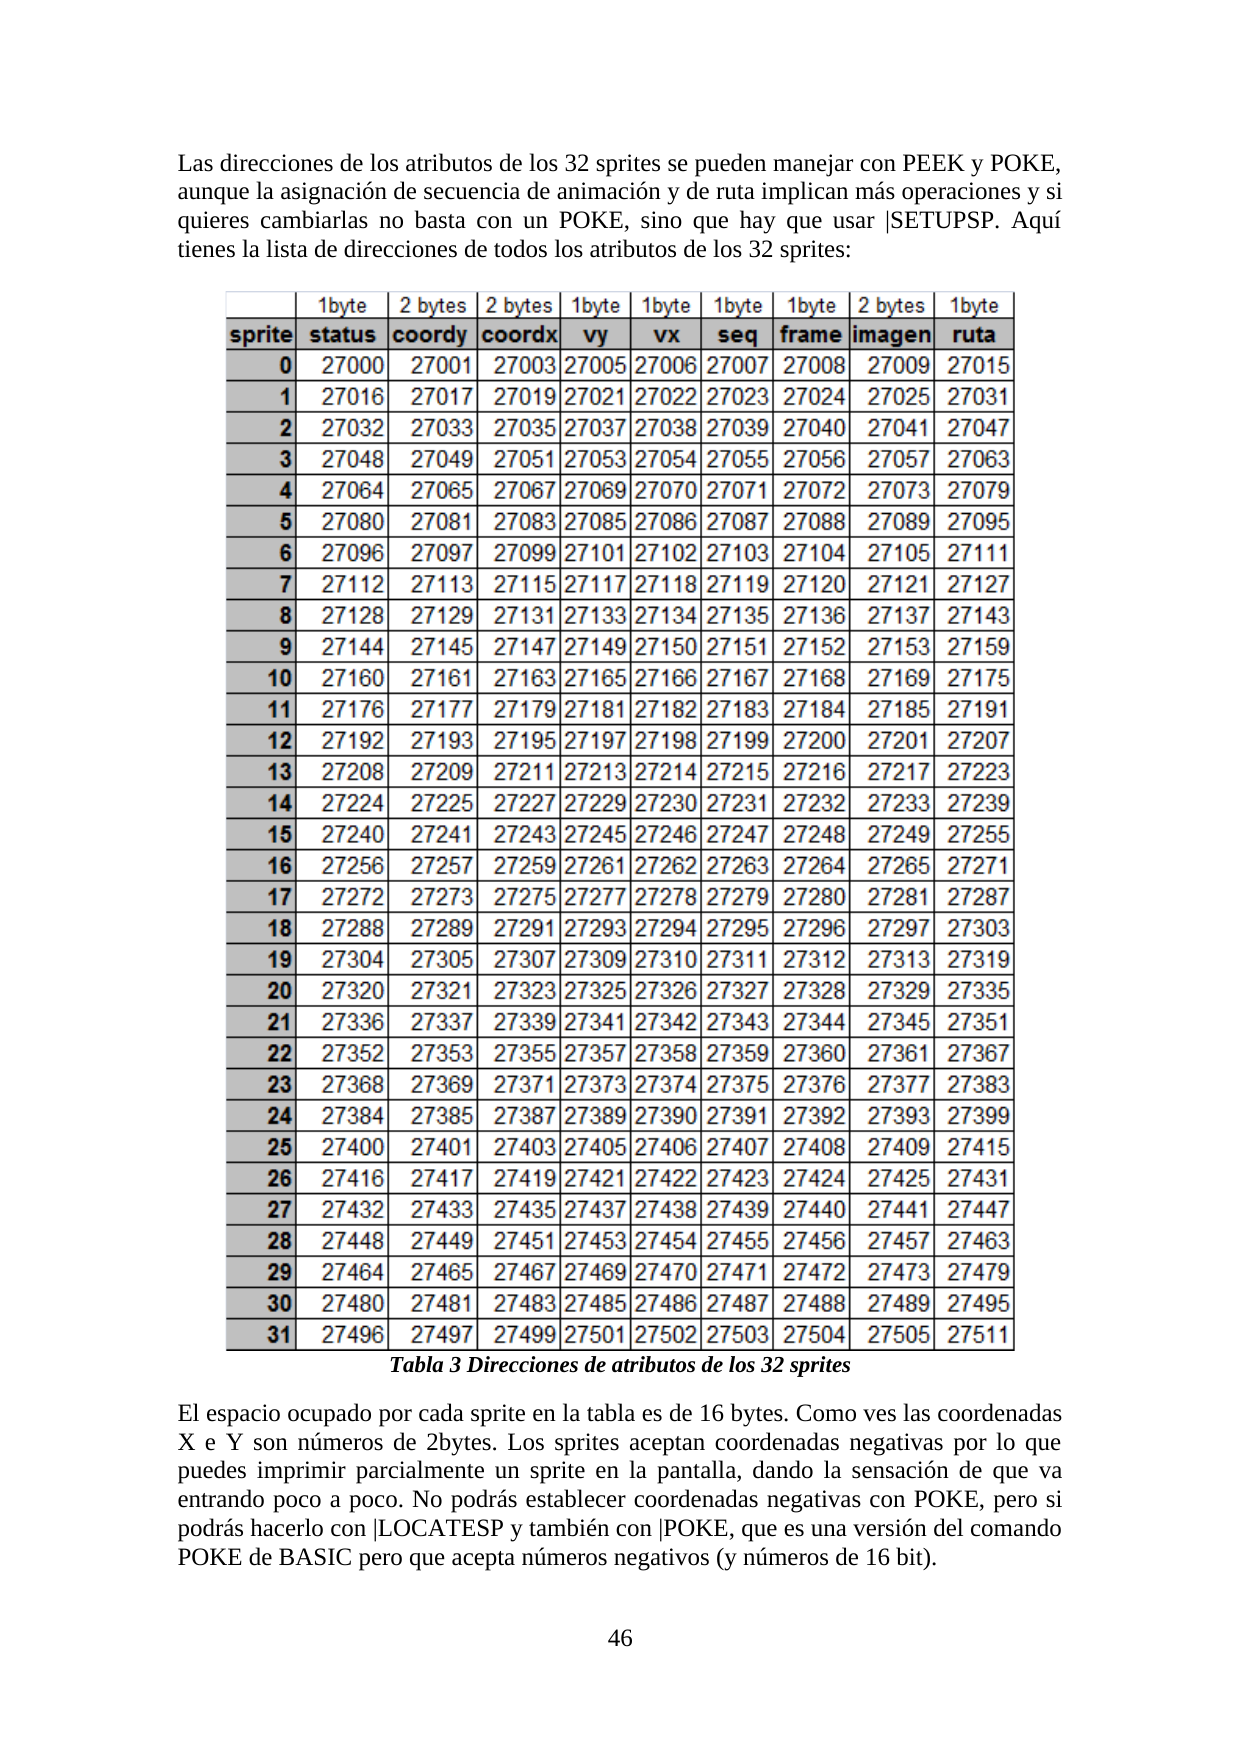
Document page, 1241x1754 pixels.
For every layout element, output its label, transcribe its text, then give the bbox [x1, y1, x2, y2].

text Tabla 3 Direcciones de atributos de los 32 sprites [177, 1351, 1063, 1377]
picture [225, 291, 1015, 1351]
text El espacio ocupado por cada sprite en la tabla es de 16 bytes. Como ves las coordenadas X e Y son números de 2bytes. Los sprites aceptan coordenadas negativas por lo que puedes imprimir parcialmente un sprite en la pantalla, dando la sensación de que va entrando poco a poco. No podrás establecer coordenadas negativas con POKE, pero si podrás hacerlo con |LOCATESP y también con |POKE, que es una versión del comando POKE de BASIC pero que acepta números negativos (y números de 16 bit). [177, 1398, 1063, 1571]
text Las direcciones de los atributos de los 32 sprites se pueden manejar con PEEK y POKE, aunque la asignación de secuencia de animación y de ruta implican más operaciones y si quieres cambiarlas no basta con un POKE, sino que hay que usar |SETUPSP. Aquí tienes la lista de direcciones de todos los atributos de los 32 sprites: [177, 148, 1063, 263]
